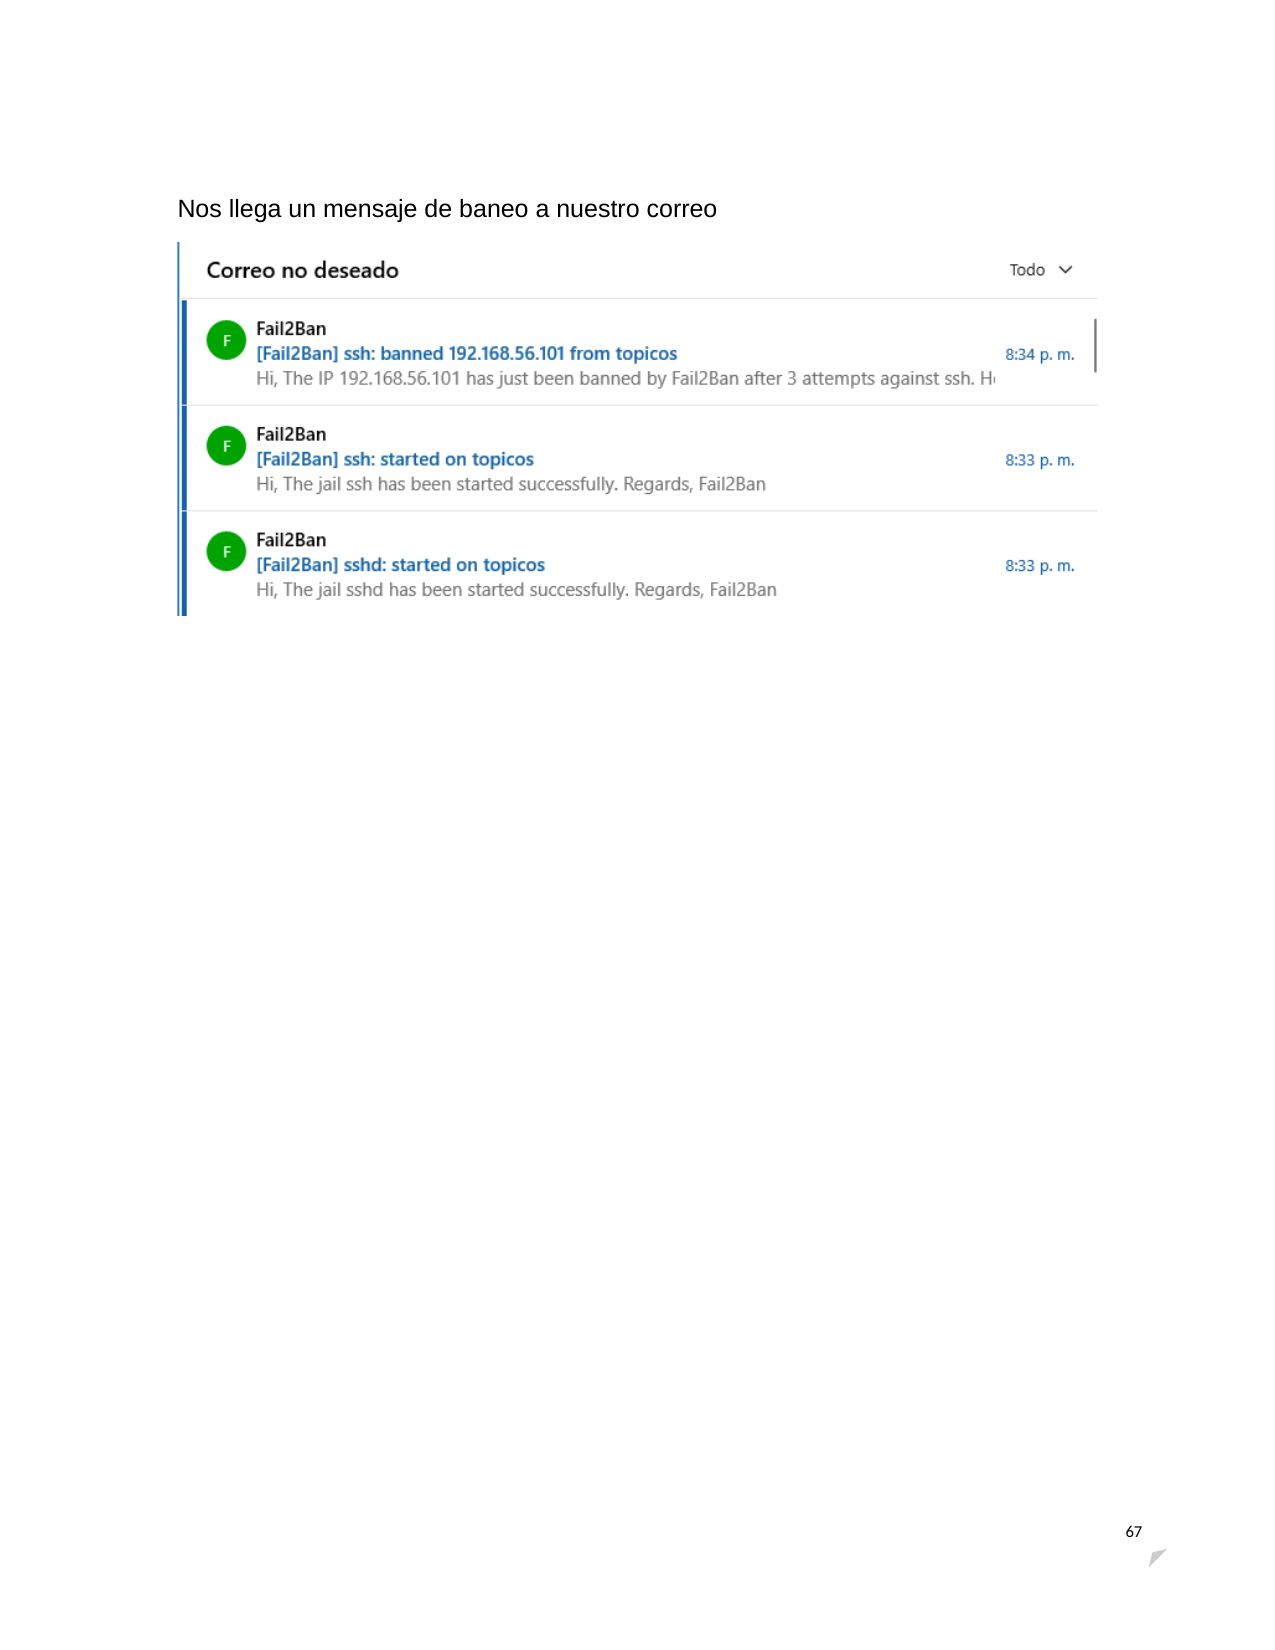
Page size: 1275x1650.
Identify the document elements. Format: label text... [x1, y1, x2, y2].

text Nos llega un mensaje de baneo a nuestro correo [177, 194, 1098, 223]
